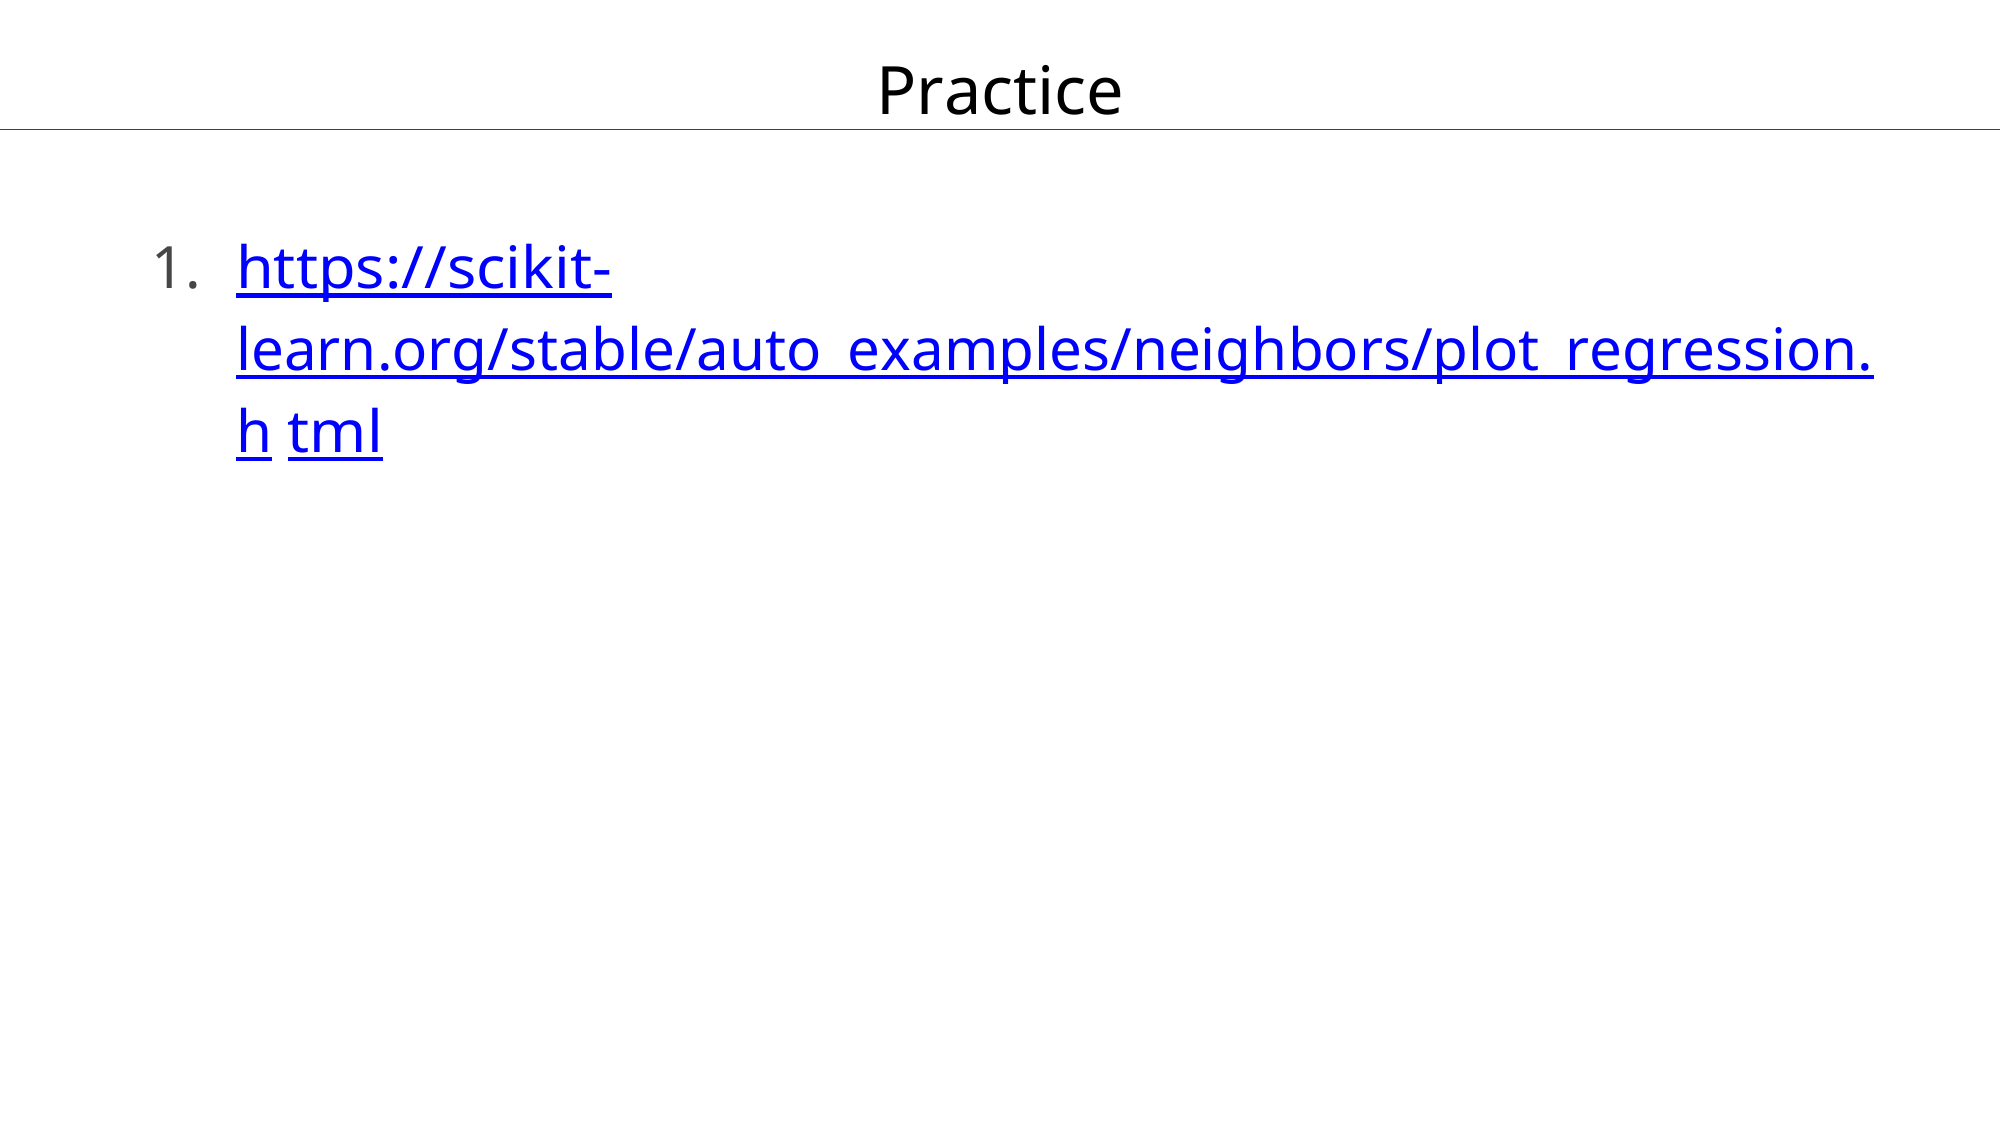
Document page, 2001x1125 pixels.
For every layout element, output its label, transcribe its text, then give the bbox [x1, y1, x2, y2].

list https://scikit- learn.org/stable/auto_examples/neighbors/plot_regression.h tml [152, 226, 1897, 469]
text Practice [504, 43, 1496, 129]
